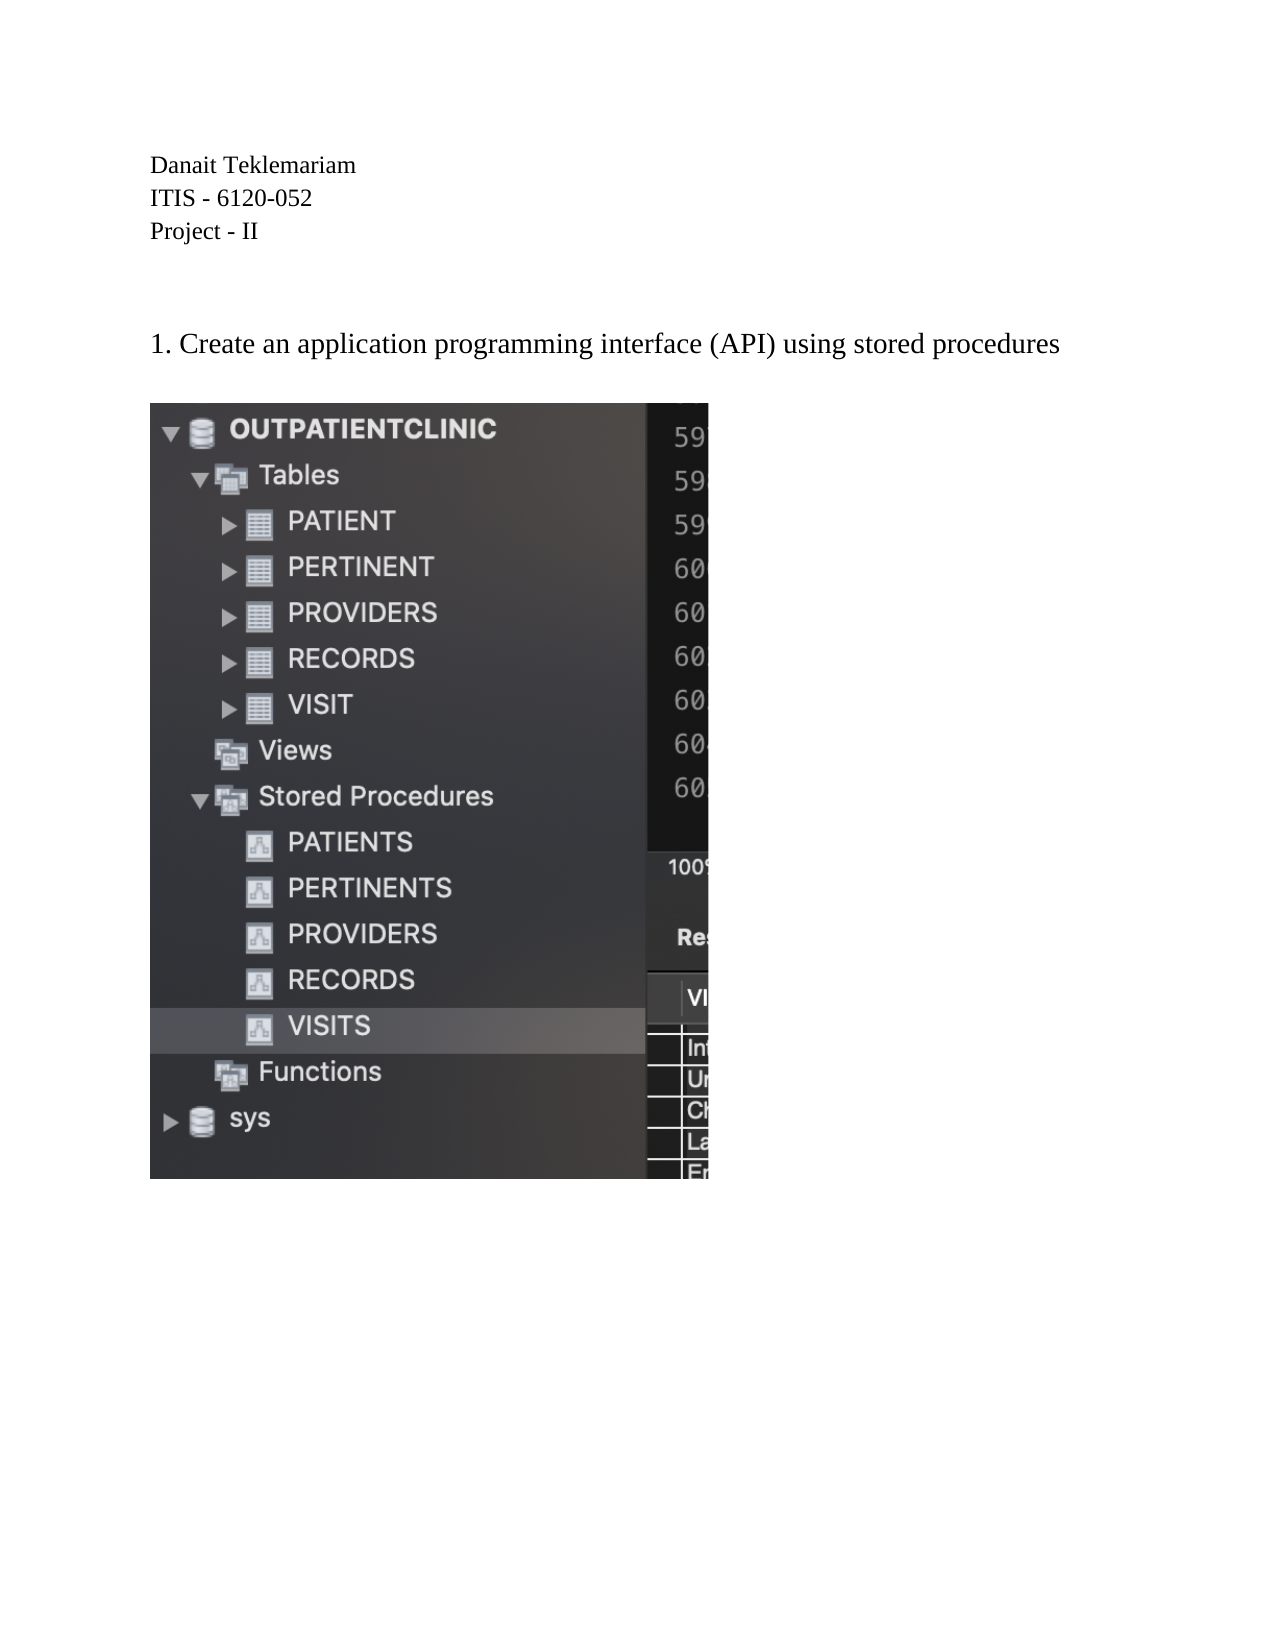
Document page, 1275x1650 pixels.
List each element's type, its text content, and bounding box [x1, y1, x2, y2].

text Project - II [150, 216, 1125, 245]
text ITIS - 6120-052 [150, 183, 1125, 212]
picture [150, 403, 709, 1179]
text 1. Create an application programming interface (API) using stored procedures [150, 326, 1125, 360]
text Danait Teklemariam [150, 150, 1125, 179]
